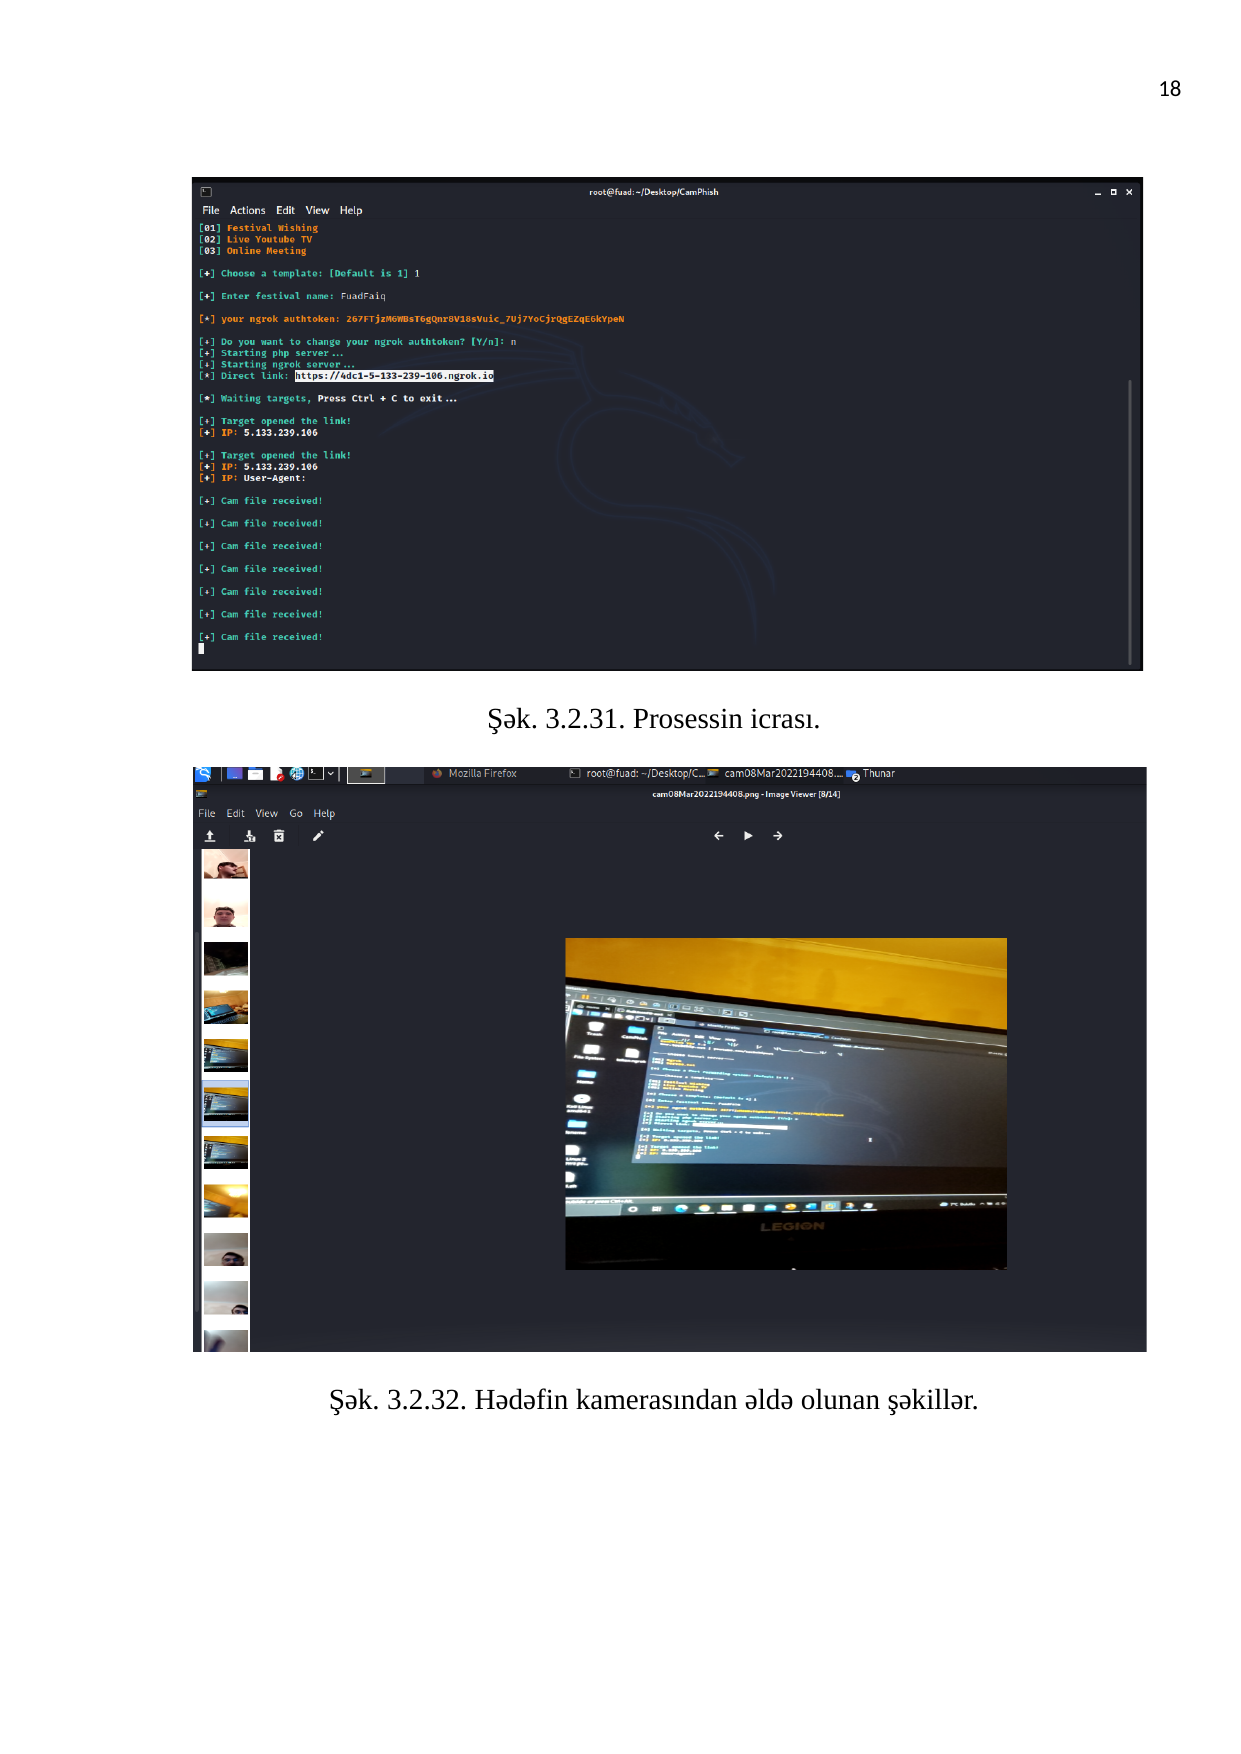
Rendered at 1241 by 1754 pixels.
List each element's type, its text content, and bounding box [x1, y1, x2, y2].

picture [191, 177, 1144, 671]
picture [193, 767, 1147, 1352]
text Şək. 3.2.32. Hədəfin kamerasından əldə olunan şəkillər. [118, 1382, 1115, 1415]
text Şək. 3.2.31. Prosessin icrası. [118, 701, 1115, 734]
